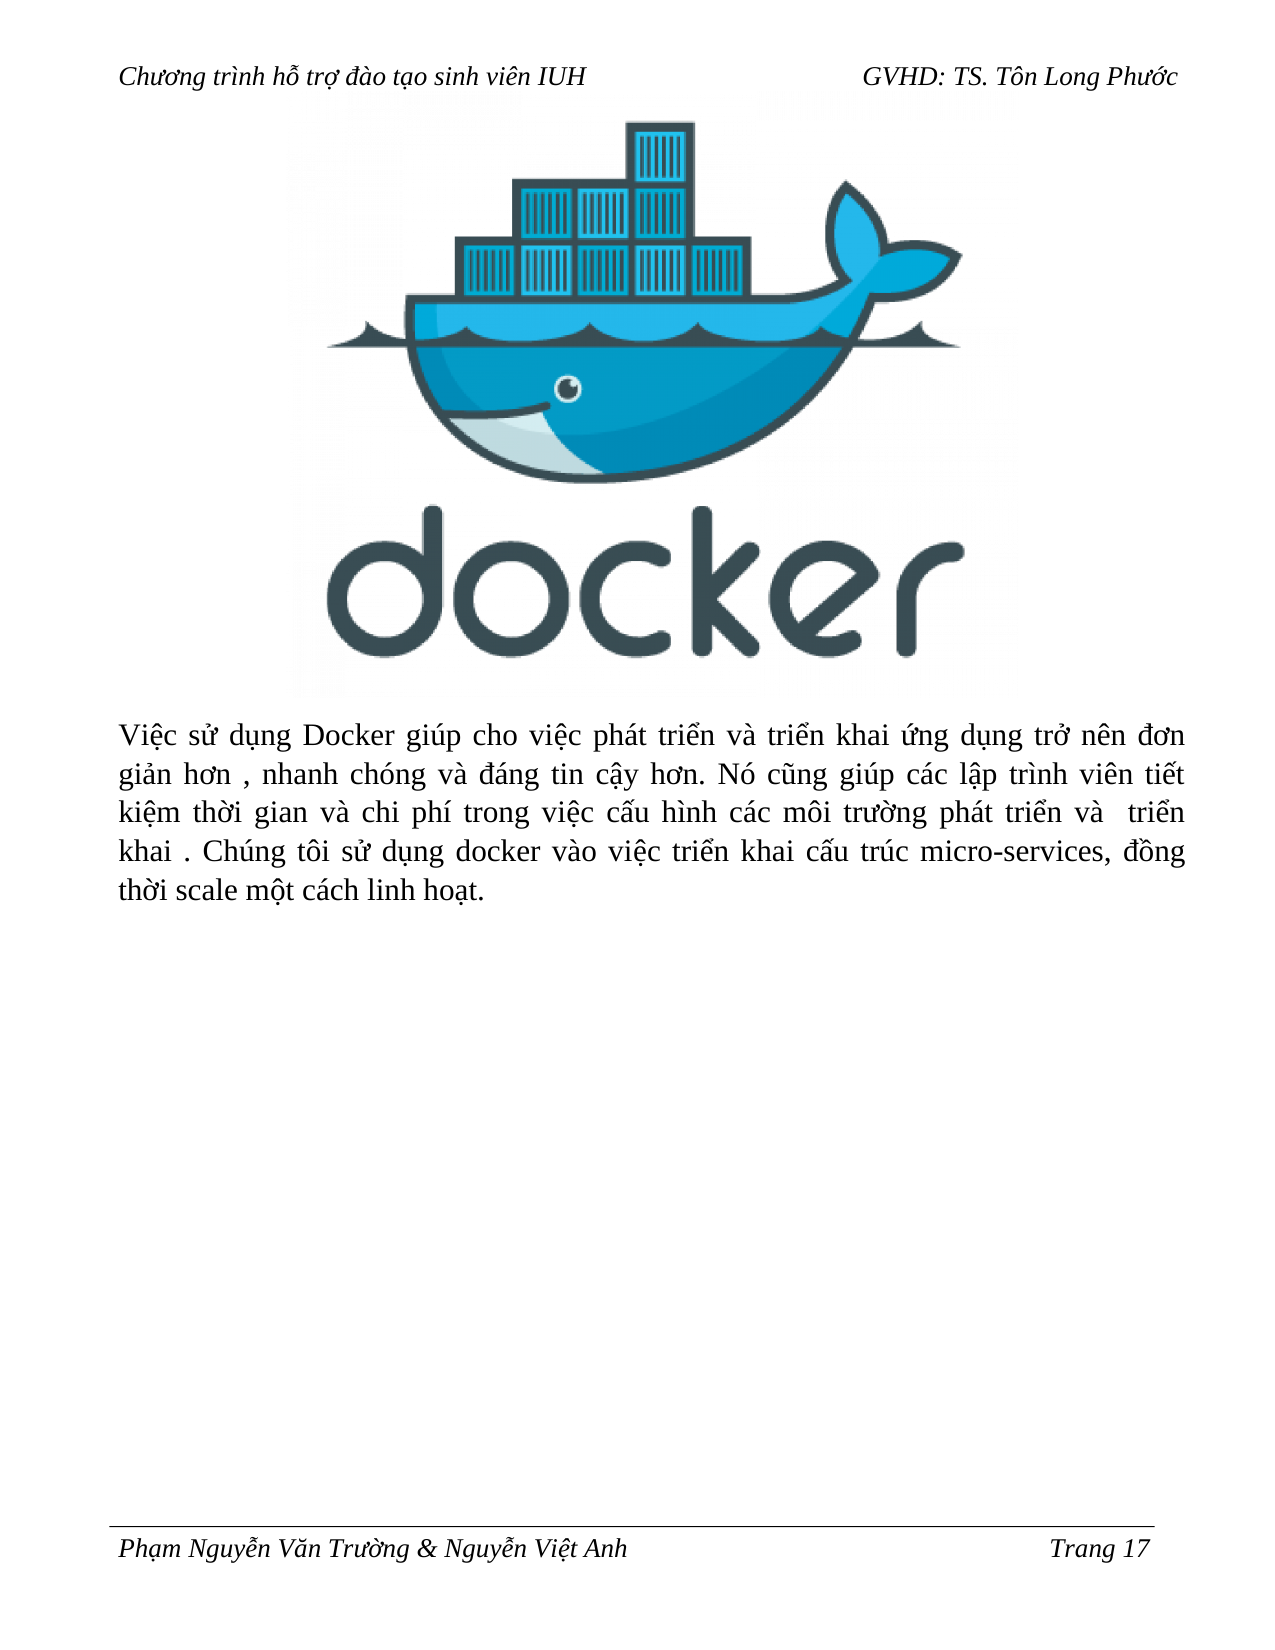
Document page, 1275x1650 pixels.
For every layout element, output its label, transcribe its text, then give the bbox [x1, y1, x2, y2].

picture [286, 91, 1019, 698]
text Việc sử dụng Docker giúp cho việc phát triển và triển khai ứng dụng trở nên đơn giản hơn , nhanh chóng và đáng tin cậy hơn. Nó cũng giúp các lập trình viên tiết kiệm thời gian và chi phí trong việc cấu hình các môi trường phát triển và triển khai . Chúng tôi sử dụng docker vào việc triển khai cấu trúc micro-services, đồng thời scale một cách linh hoạt. [118, 716, 1186, 907]
